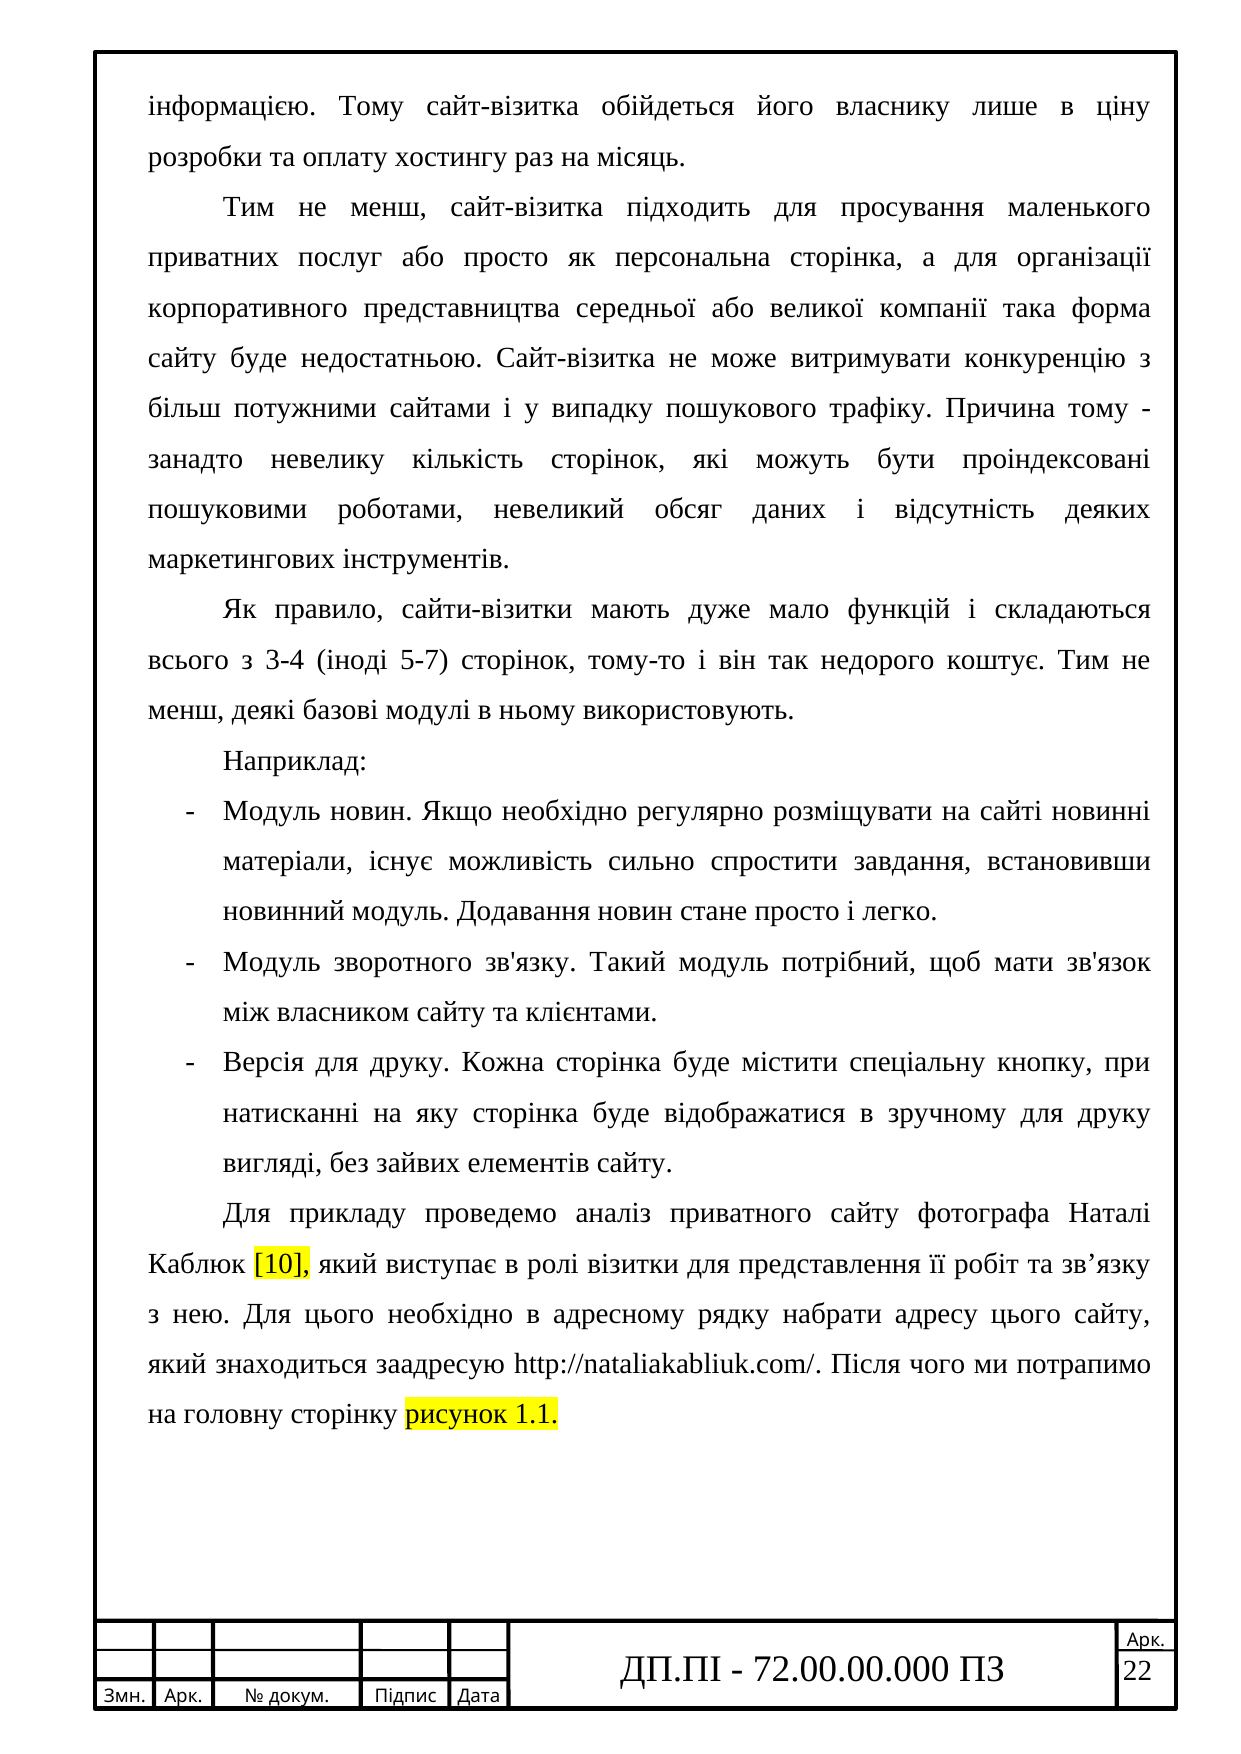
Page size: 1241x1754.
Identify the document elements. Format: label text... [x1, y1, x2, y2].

text Як правило, сайти-візитки мають дуже мало функцій і складаються всього з 3-4 (іноді 5-7) сторінок, тому-то і він так недорого коштує. Тим не менш, деякі базові модулі в ньому використовують. [148, 592, 1152, 726]
text Тим не менш, сайт-візитка підходить для просування маленького приватних послуг або просто як персональна сторінка, а для організації корпоративного представництва середньої або великої компанії така форма сайту буде недостатньою. Сайт-візитка не може витримувати конкуренцію з більш потужними сайтами і у випадку пошукового трафіку. Причина тому - занадто невелику кількість сторінок, які можуть бути проіндексовані пошуковими роботами, невеликий обсяг даних і відсутність деяких маркетингових інструментів. [148, 189, 1152, 575]
text Наприклад: [148, 743, 1152, 776]
text Для прикладу проведемо аналіз приватного сайту фотографа Наталі Каблюк [10], який виступає в ролі візитки для представлення її робіт та зв’язку з нею. Для цього необхідно в адресному рядку набрати адресу цього сайту, який знаходиться заадресую http://nataliakabliuk.com/. Після чого ми потрапимо на головну сторінку рисунок 1.1. [148, 1195, 1152, 1430]
list Версія для друку. Кожна сторінка буде містити спеціальну кнопку, при натисканні на яку сторінка буде відображатися в зручному для друку вигляді, без зайвих елементів сайту. [185, 1044, 1152, 1179]
list Модуль новин. Якщо необхідно регулярно розміщувати на сайті новинні матеріали, існує можливість сильно спростити завдання, встановивши новинний модуль. Додавання новин стане просто і легко. [185, 793, 1152, 927]
list Модуль зворотного зв'язку. Такий модуль потрібний, щоб мати зв'язок між власником сайту та клієнтами. [185, 944, 1152, 1028]
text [148, 88, 1152, 172]
